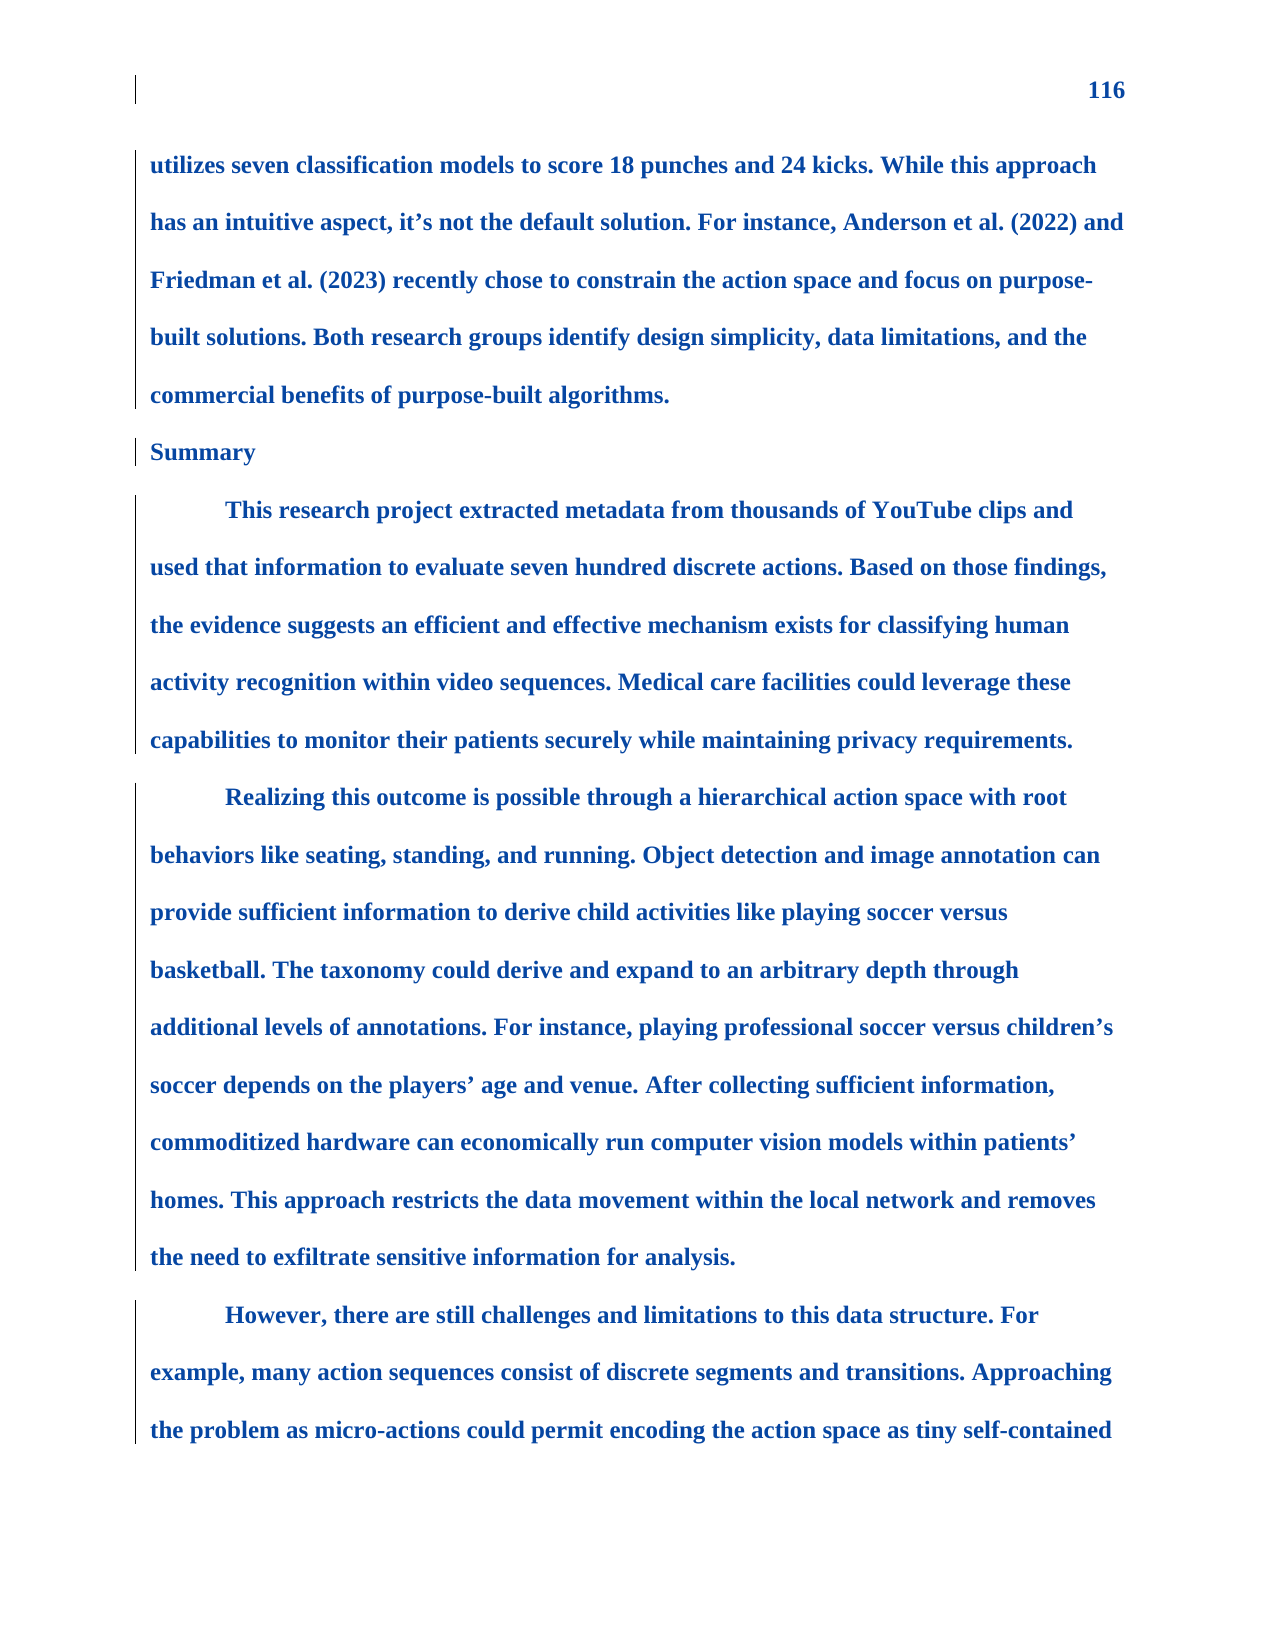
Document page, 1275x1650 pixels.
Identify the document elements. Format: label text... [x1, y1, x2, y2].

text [150, 150, 1125, 409]
subtitle Summary [150, 437, 1125, 466]
text This research project extracted metadata from thousands of YouTube clips and used that information to evaluate seven hundred discrete actions. Based on those findings, the evidence suggests an efficient and effective mechanism exists for classifying human activity recognition within video sequences. Medical care facilities could leverage these capabilities to monitor their patients securely while maintaining privacy requirements. [150, 495, 1125, 754]
text Realizing this outcome is possible through a hierarchical action space with root behaviors like seating, standing, and running. Object detection and image annotation can provide sufficient information to derive child activities like playing soccer versus basketball. The taxonomy could derive and expand to an arbitrary depth through additional levels of annotations. For instance, playing professional soccer versus children’s soccer depends on the players’ age and venue. After collecting sufficient information, commoditized hardware can economically run computer vision models within patients’ homes. This approach restricts the data movement within the local network and removes the need to exfiltrate sensitive information for analysis. [150, 782, 1125, 1271]
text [150, 1300, 1125, 1444]
